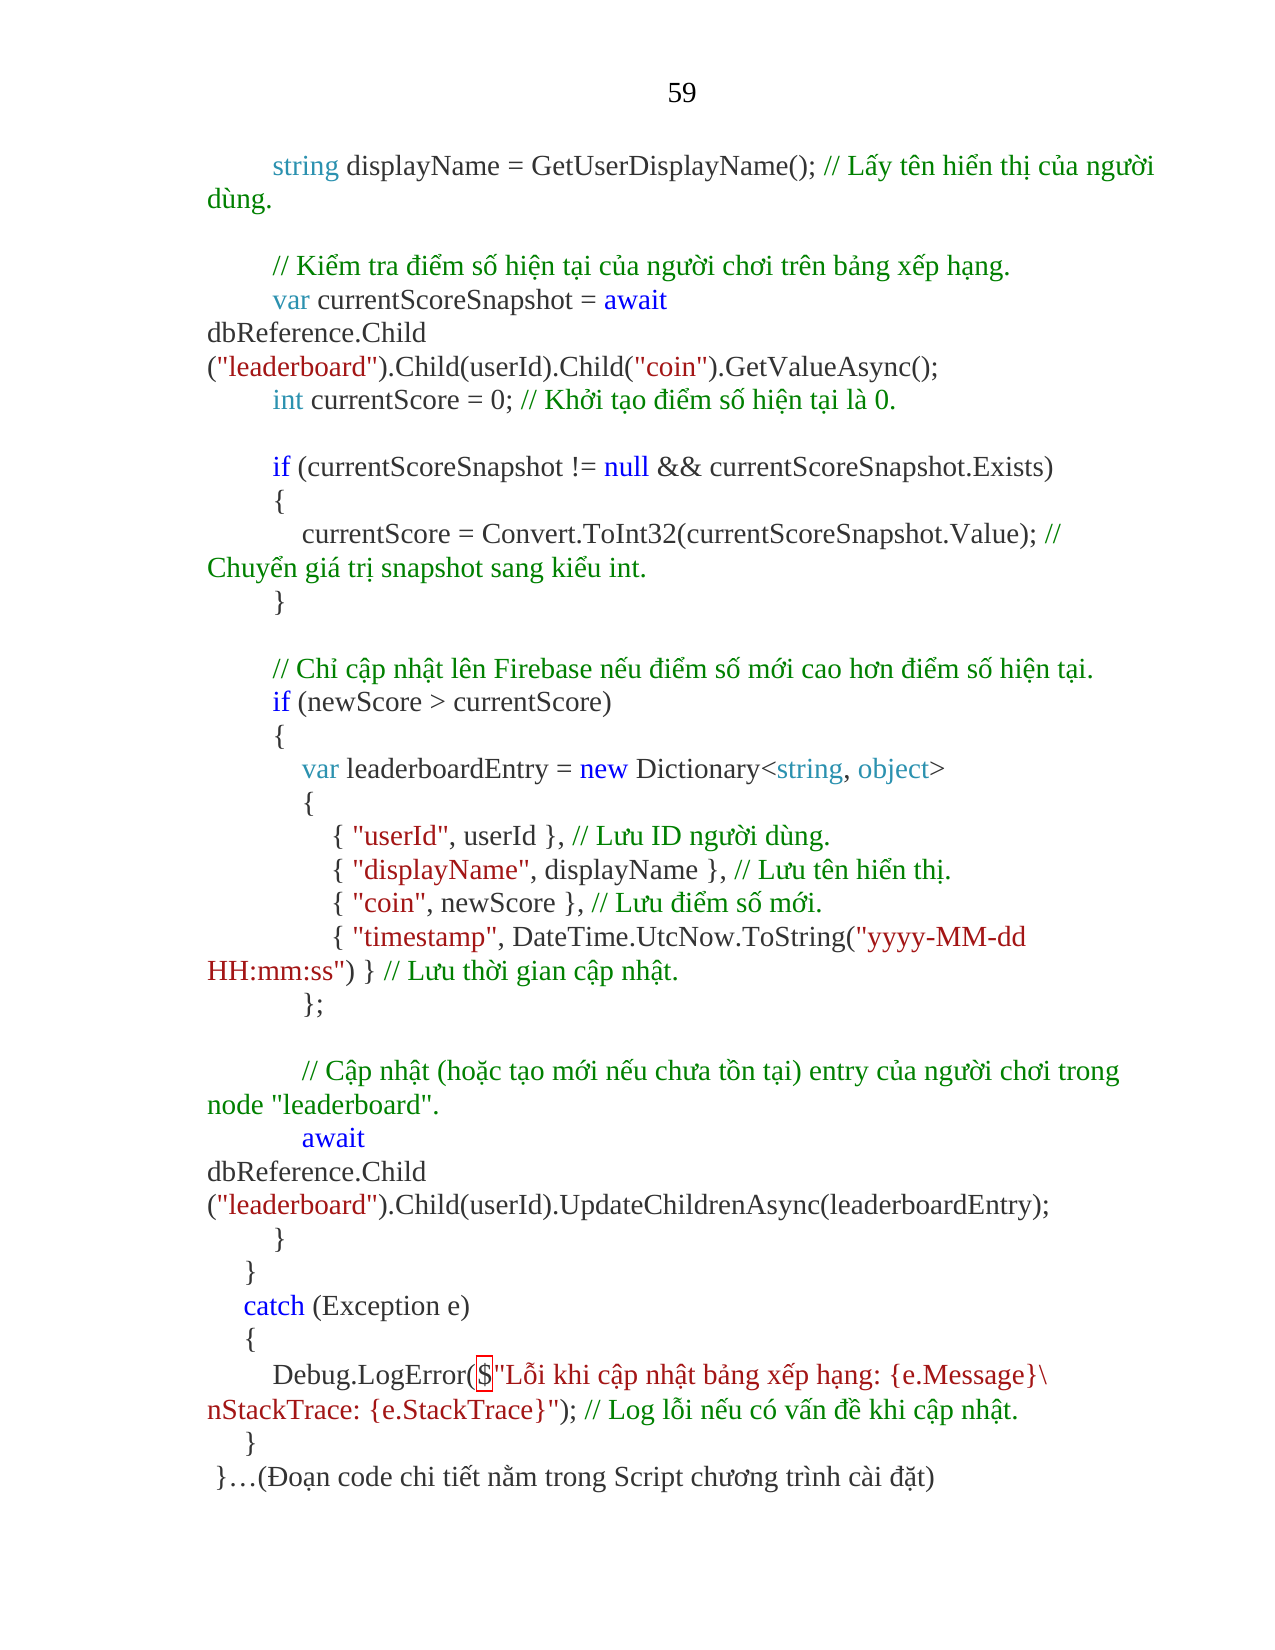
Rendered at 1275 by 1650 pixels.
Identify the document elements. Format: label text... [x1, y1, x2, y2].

text // Chỉ cập nhật lên Firebase nếu điểm số mới cao hơn điểm số hiện tại. [207, 651, 1157, 684]
text var leaderboardEntry = new Dictionary<string, object> [207, 751, 1157, 785]
text if (currentScoreSnapshot != null && currentScoreSnapshot.Exists) [207, 449, 1157, 483]
text // Kiểm tra điểm số hiện tại của người chơi trên bảng xếp hạng. [207, 248, 1157, 282]
text int currentScore = 0; // Khởi tạo điểm số hiện tại là 0. [207, 382, 1157, 416]
text }; [207, 986, 1157, 1020]
text { "userId", userId }, // Lưu ID người dùng. [207, 818, 1157, 852]
text { [207, 785, 1157, 818]
text catch (Exception e) [207, 1288, 1157, 1322]
text { [207, 718, 1157, 751]
text } [207, 1254, 1157, 1288]
text }…(Đoạn code chi tiết nằm trong Script chương trình cài đặt) [207, 1459, 1157, 1492]
text { [207, 1322, 1157, 1355]
text } [207, 1425, 1157, 1459]
text currentScore = Convert.ToInt32(currentScoreSnapshot.Value); // Chuyển giá trị snapshot sang kiểu int. [207, 517, 1157, 584]
text { [207, 483, 1157, 517]
text await dbReference.Child("leaderboard").Child(userId).UpdateChildrenAsync(leaderboardEntry); [207, 1120, 1157, 1221]
text { "displayName", displayName }, // Lưu tên hiển thị. [207, 852, 1157, 886]
text var currentScoreSnapshot = await dbReference.Child("leaderboard").Child(userId).Child("coin").GetValueAsync(); [207, 282, 1157, 382]
text { "timestamp", DateTime.UtcNow.ToString("yyyy-MM-dd HH:mm:ss") } // Lưu thời gian cập nhật. [207, 919, 1157, 986]
text // Cập nhật (hoặc tạo mới nếu chưa tồn tại) entry của người chơi trong node "leaderboard". [207, 1053, 1157, 1120]
text } [207, 584, 1157, 617]
text Debug.LogError($"Lỗi khi cập nhật bảng xếp hạng: {e.Message}\nStackTrace: {e.StackTrace}"); // Log lỗi nếu có vấn đề khi cập nhật. [207, 1355, 1157, 1425]
text { "coin", newScore }, // Lưu điểm số mới. [207, 886, 1157, 919]
text string displayName = GetUserDisplayName(); // Lấy tên hiển thị của người dùng. [207, 148, 1157, 215]
text } [207, 1221, 1157, 1254]
text if (newScore > currentScore) [207, 684, 1157, 718]
